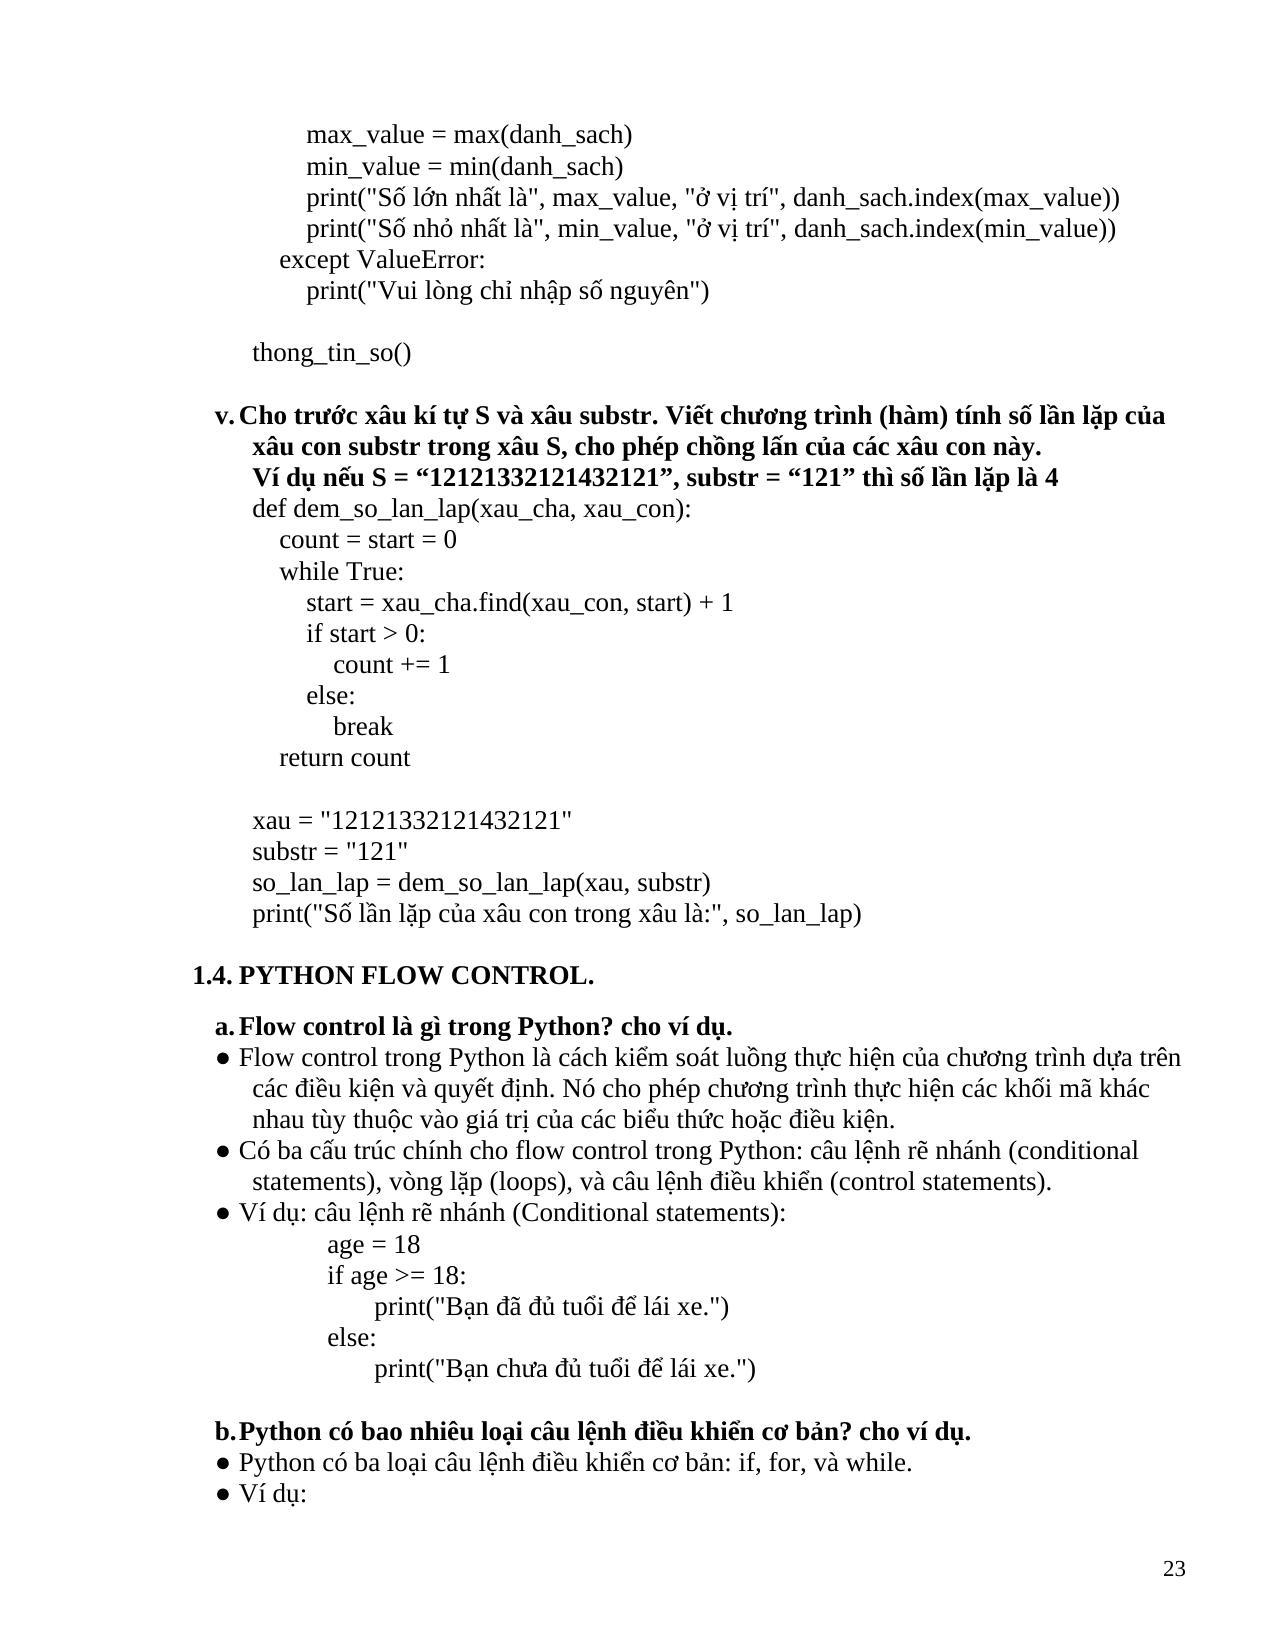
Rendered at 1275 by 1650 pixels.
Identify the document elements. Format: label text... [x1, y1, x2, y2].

list Cho trước xâu kí tự S và xâu substr. Viết chương trình (hàm) tính số lần lặp của xâu con substr trong xâu S, cho phép chồng lấn của các xâu con này. Ví dụ nếu S = “12121332121432121”, substr = “121” thì số lần lặp là 4 [214, 399, 1186, 492]
text print("Số lần lặp của xâu con trong xâu là:", so_lan_lap) [252, 897, 1186, 928]
subtitle PYTHON FLOW CONTROL. [192, 959, 1186, 991]
text return count [252, 741, 1186, 773]
text def dem_so_lan_lap(xau_cha, xau_con): [252, 492, 1186, 523]
text while True: [252, 554, 1186, 586]
text age = 18 [177, 1228, 1186, 1259]
text count += 1 [252, 648, 1186, 679]
list Có ba cấu trúc chính cho flow control trong Python: câu lệnh rẽ nhánh (conditional statements), vòng lặp (loops), và câu lệnh điều khiển (control statements). [214, 1134, 1186, 1197]
text else: [252, 679, 1186, 710]
text max_value = max(danh_sach) [252, 118, 1186, 150]
list Python có ba loại câu lệnh điều khiển cơ bản: if, for, và while. [214, 1446, 1186, 1477]
text count = start = 0 [252, 523, 1186, 554]
text except ValueError: [252, 243, 1186, 274]
text break [252, 710, 1186, 741]
text print("Vui lòng chỉ nhập số nguyên") [252, 274, 1186, 305]
list Ví dụ: câu lệnh rẽ nhánh (Conditional statements): [214, 1197, 1186, 1228]
text so_lan_lap = dem_so_lan_lap(xau, substr) [252, 866, 1186, 897]
text substr = "121" [252, 835, 1186, 866]
text else: [177, 1321, 1186, 1352]
text print("Bạn đã đủ tuổi để lái xe.") [177, 1290, 1186, 1321]
list Flow control trong Python là cách kiểm soát luồng thực hiện của chương trình dựa trên các điều kiện và quyết định. Nó cho phép chương trình thực hiện các khối mã khác nhau tùy thuộc vào giá trị của các biểu thức hoặc điều kiện. [214, 1041, 1186, 1134]
text print("Bạn chưa đủ tuổi để lái xe.") [177, 1352, 1186, 1383]
text start = xau_cha.find(xau_con, start) + 1 [252, 586, 1186, 617]
list Flow control là gì trong Python? cho ví dụ. [214, 1010, 1186, 1041]
text print("Số nhỏ nhất là", min_value, "ở vị trí", danh_sach.index(min_value)) [252, 212, 1186, 243]
text min_value = min(danh_sach) [252, 150, 1186, 181]
text thong_tin_so() [252, 337, 1186, 368]
text print("Số lớn nhất là", max_value, "ở vị trí", danh_sach.index(max_value)) [252, 181, 1186, 212]
list Ví dụ: [214, 1477, 1186, 1508]
text xau = "12121332121432121" [252, 804, 1186, 835]
list Python có bao nhiêu loại câu lệnh điều khiển cơ bản? cho ví dụ. [214, 1414, 1186, 1446]
text if age >= 18: [177, 1259, 1186, 1290]
text if start > 0: [252, 617, 1186, 648]
